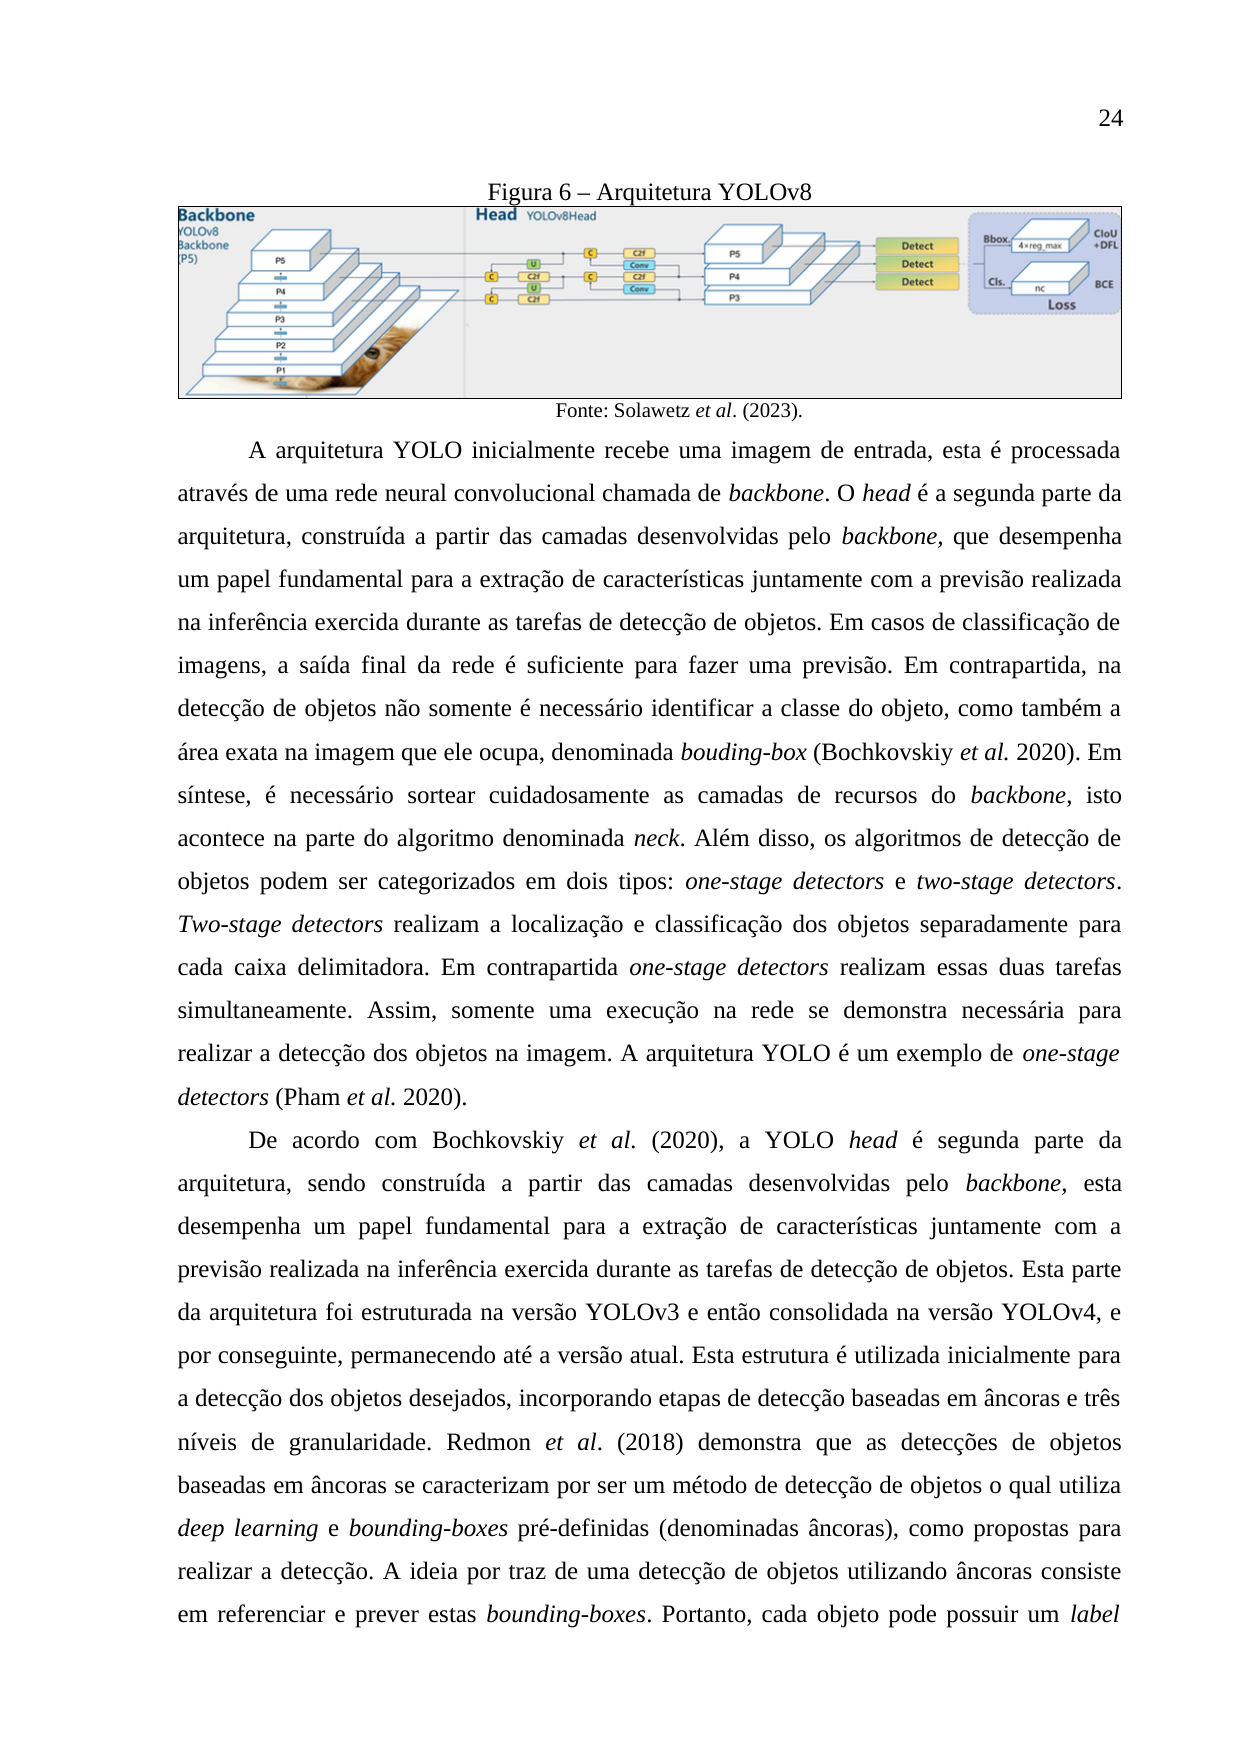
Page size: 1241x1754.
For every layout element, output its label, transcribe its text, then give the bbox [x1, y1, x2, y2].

picture [179, 207, 1121, 398]
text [177, 1125, 1122, 1628]
text A arquitetura YOLO inicialmente recebe uma imagem de entrada, esta é processada através de uma rede neural convolucional chamada de backbone. O head é a segunda parte da arquitetura, construída a partir das camadas desenvolvidas pelo backbone, que desempenha um papel fundamental para a extração de características juntamente com a previsão realizada na inferência exercida durante as tarefas de detecção de objetos. Em casos de classificação de imagens, a saída final da rede é suficiente para fazer uma previsão. Em contrapartida, na detecção de objetos não somente é necessário identificar a classe do objeto, como também a área exata na imagem que ele ocupa, denominada bouding-box (Bochkovskiy et al. 2020). Em síntese, é necessário sortear cuidadosamente as camadas de recursos do backbone, isto acontece na parte do algoritmo denominada neck. Além disso, os algoritmos de detecção de objetos podem ser categorizados em dois tipos: one-stage detectors e two-stage detectors. Two-stage detectors realizam a localização e classificação dos objetos separadamente para cada caixa delimitadora. Em contrapartida one-stage detectors realizam essas duas tarefas simultaneamente. Assim, somente uma execução na rede se demonstra necessária para realizar a detecção dos objetos na imagem. A arquitetura YOLO é um exemplo de one-stage detectors (Pham et al. 2020). [177, 435, 1122, 1110]
text Fonte: Solawetz et al. (2023). [177, 398, 1122, 422]
